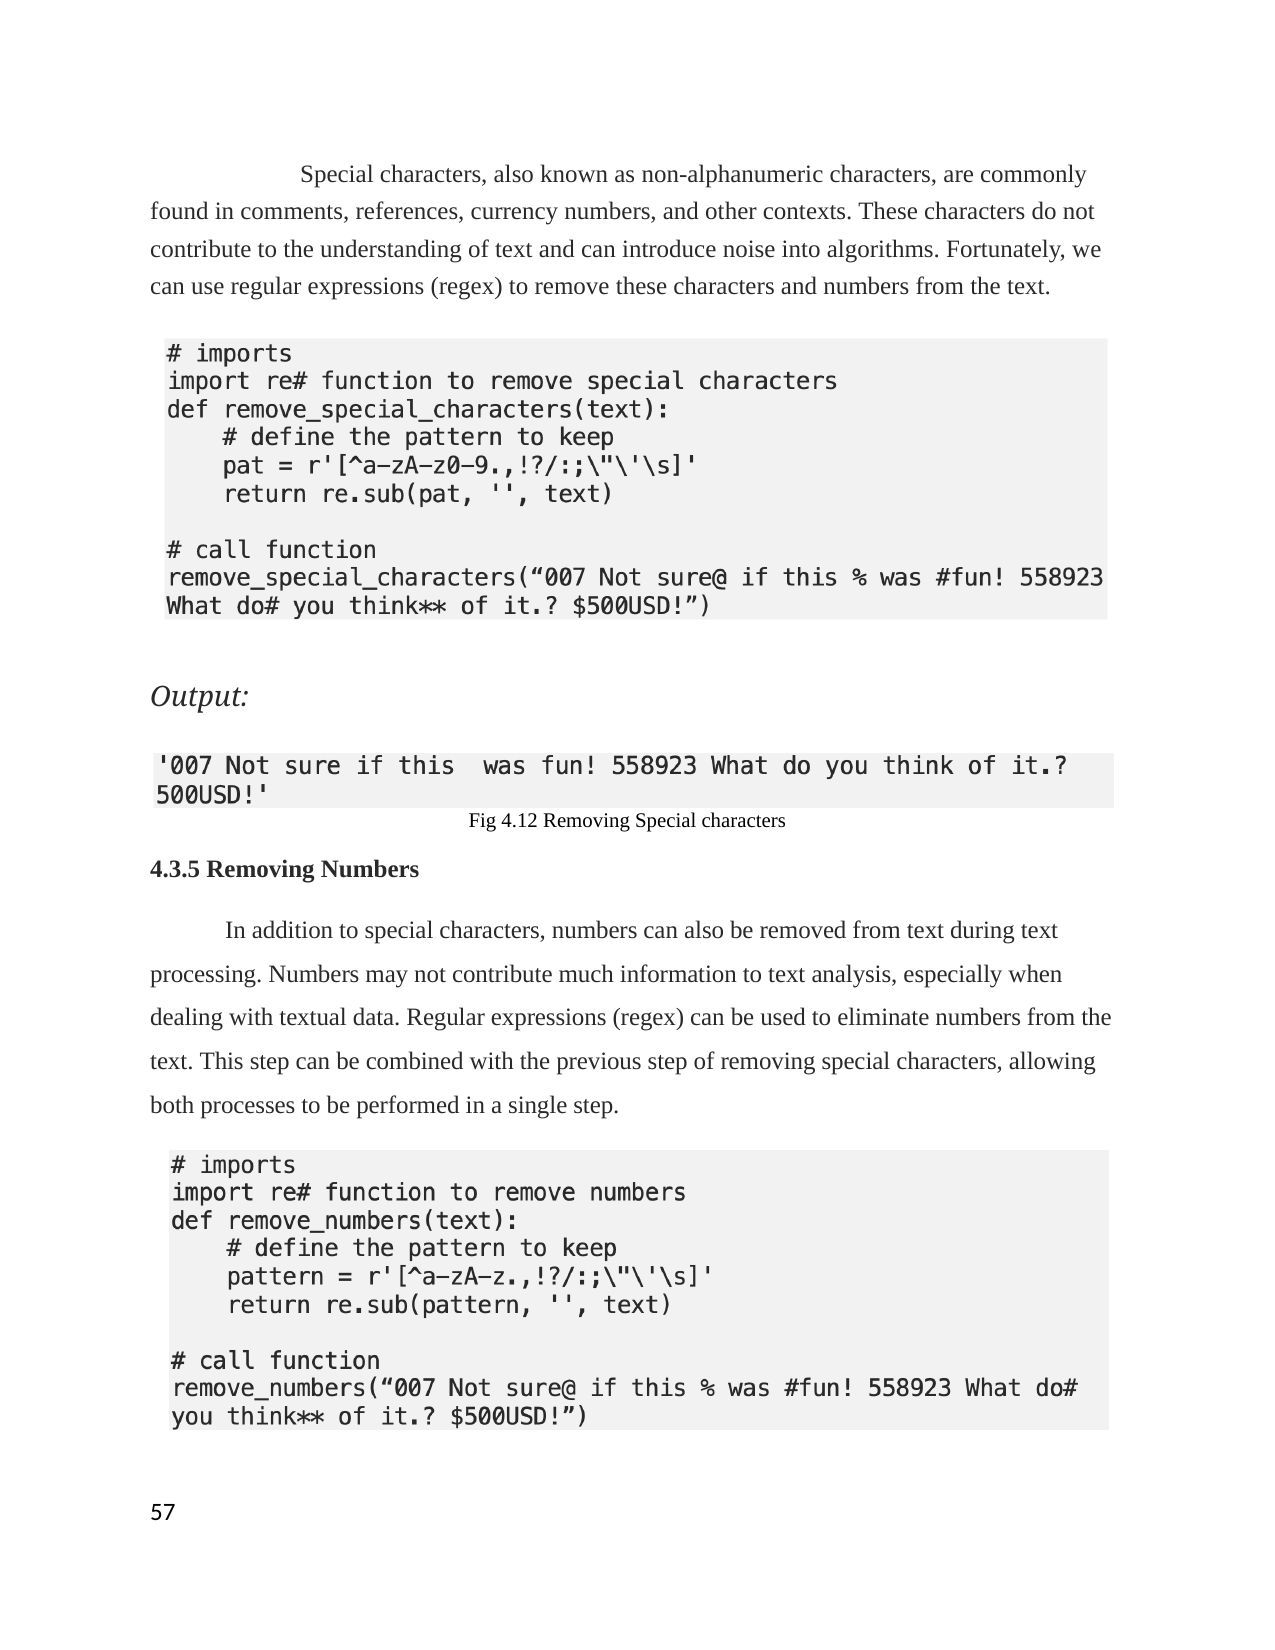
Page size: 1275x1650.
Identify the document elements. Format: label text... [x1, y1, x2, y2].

subtitle Special characters, also known as non-alphanumeric characters, are commonly found in comments, references, currency numbers, and other contexts. These characters do not contribute to the understanding of text and can introduce noise into algorithms. Fortunately, we can use regular expressions (regex) to remove these characters and numbers from the text. [150, 150, 1125, 300]
subtitle 4.3.5 Removing Numbers [150, 846, 1125, 883]
picture [150, 753, 1125, 816]
text In addition to special characters, numbers can also be removed from text during text processing. Numbers may not contribute much information to text analysis, especially when dealing with textual data. Regular expressions (regex) can be used to eliminate numbers from the text. This step can be combined with the previous step of removing special characters, allowing both processes to be performed in a single step. [150, 900, 1125, 1119]
picture [150, 1135, 1125, 1438]
picture [150, 330, 1125, 632]
text Output: [150, 671, 1125, 714]
